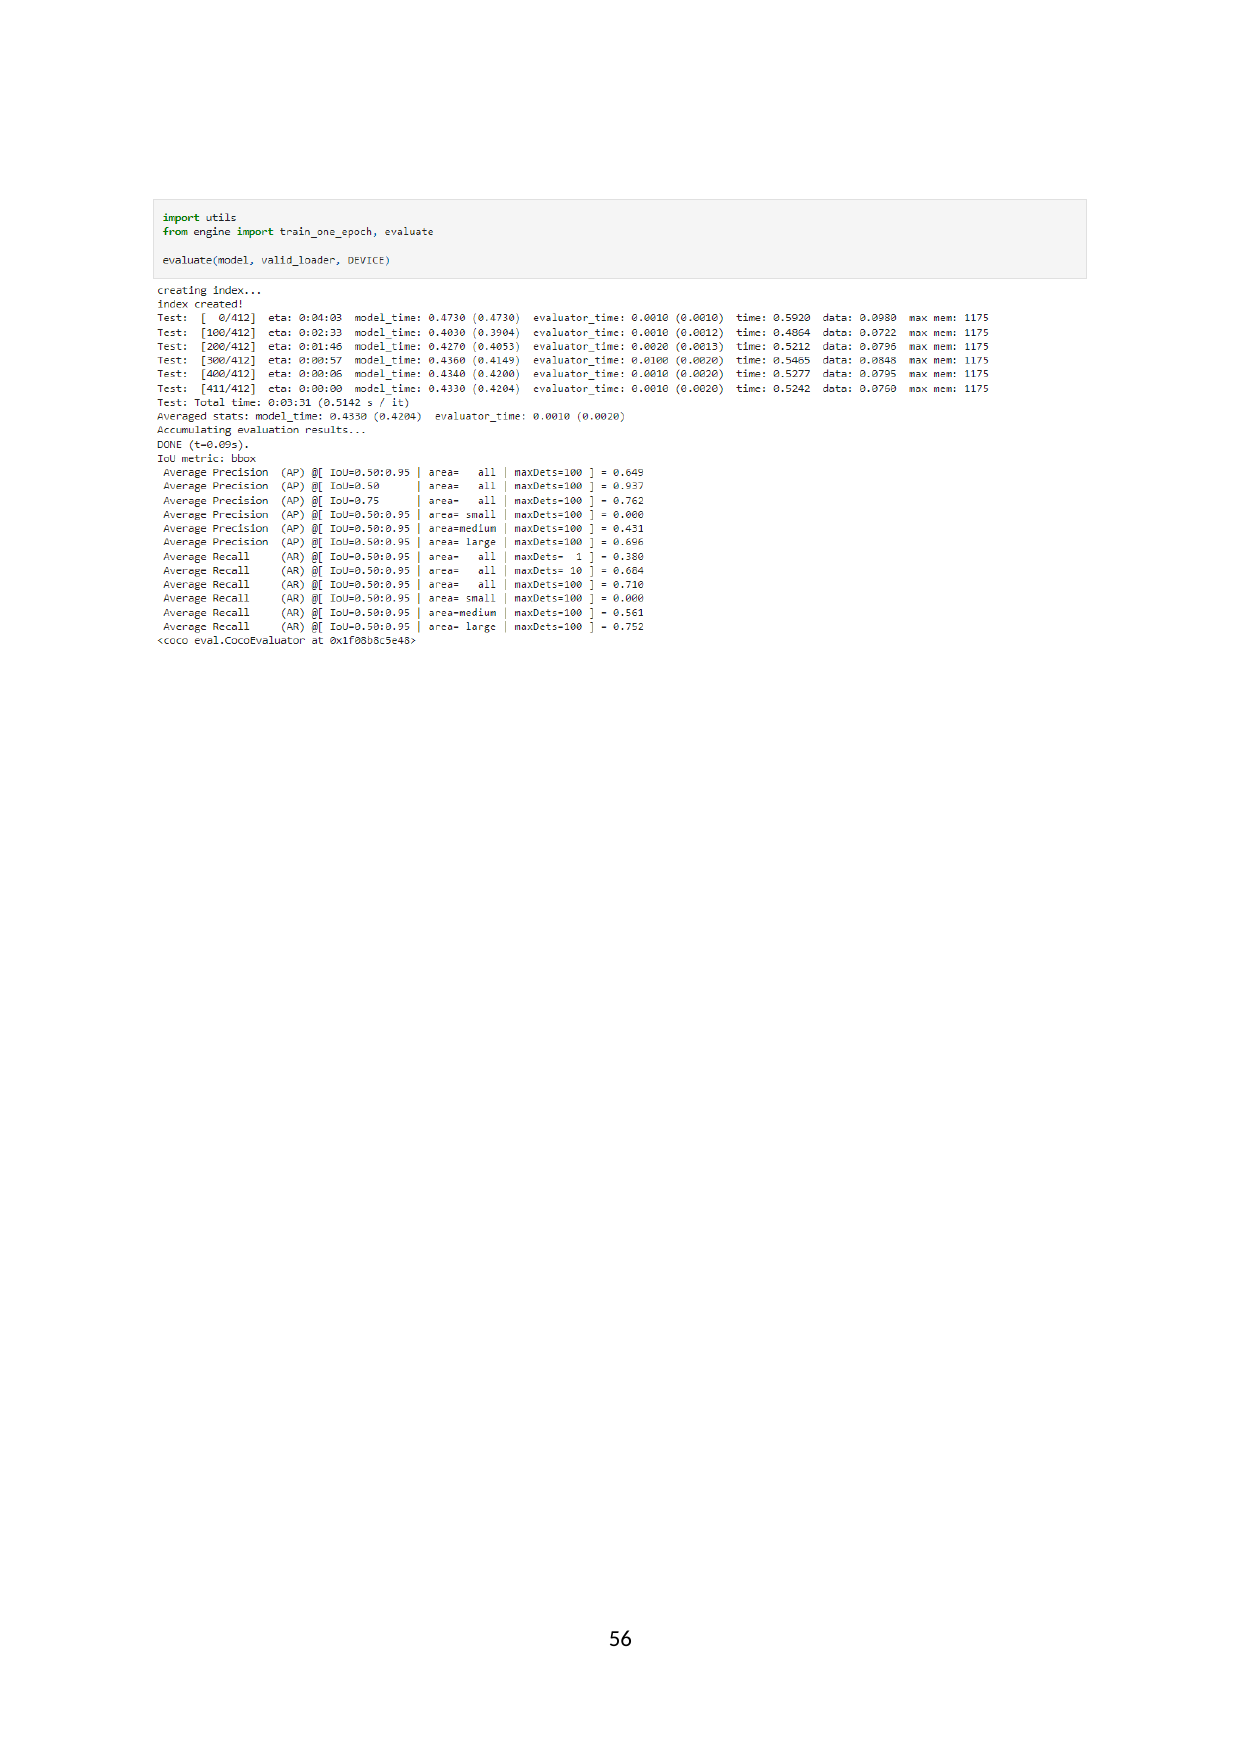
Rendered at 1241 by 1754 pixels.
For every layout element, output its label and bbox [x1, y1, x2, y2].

picture [150, 195, 1091, 645]
